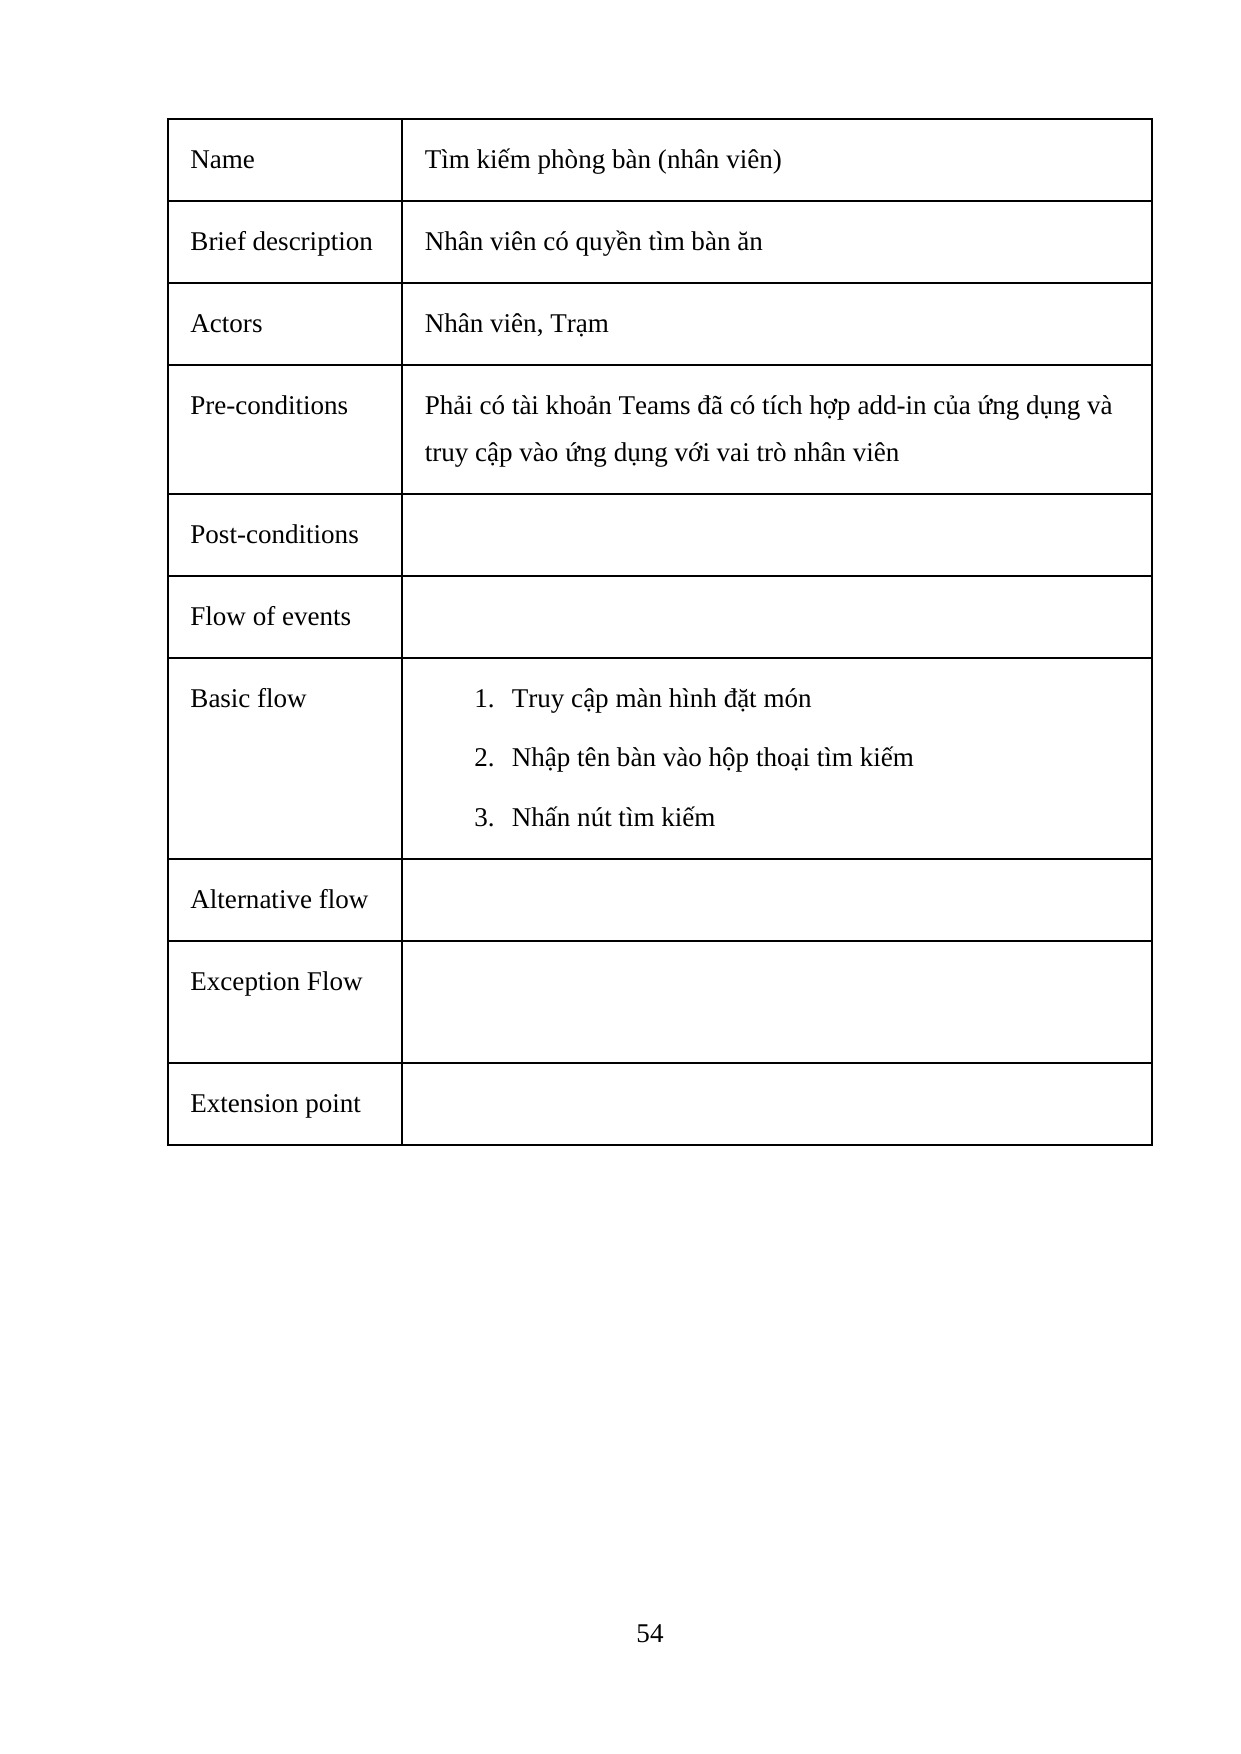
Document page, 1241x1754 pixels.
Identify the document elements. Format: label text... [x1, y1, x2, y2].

table_cell Basic flow [169, 659, 401, 858]
table_cell Exception Flow [169, 942, 401, 1062]
table_cell Extension point [169, 1064, 401, 1144]
table_cell [403, 495, 1151, 575]
table_cell Brief description [169, 202, 401, 282]
table_cell Nhân viên có quyền tìm bàn ăn [403, 202, 1151, 282]
table_cell [403, 577, 1151, 657]
table_cell Post-conditions [169, 495, 401, 575]
table_cell Alternative flow [169, 860, 401, 940]
table_cell Actors [169, 284, 401, 364]
table_cell Pre-conditions [169, 366, 401, 493]
table_header Tìm kiếm phòng bàn (nhân viên) [403, 120, 1151, 200]
table_cell [403, 942, 1151, 1062]
table_cell Nhân viên, Trạm [403, 284, 1151, 364]
table_cell [403, 860, 1151, 940]
table_cell Phải có tài khoản Teams đã có tích hợp add-in của ứng dụng và truy cập vào ứng dụng với vai trò nhân viên [403, 366, 1151, 493]
table_cell [403, 1064, 1151, 1144]
table_cell Truy cập màn hình đặt món Nhập tên bàn vào hộp thoại tìm kiếm Nhấn nút tìm kiếm [403, 659, 1151, 858]
table_cell Flow of events [169, 577, 401, 657]
table_header Name [169, 120, 401, 200]
